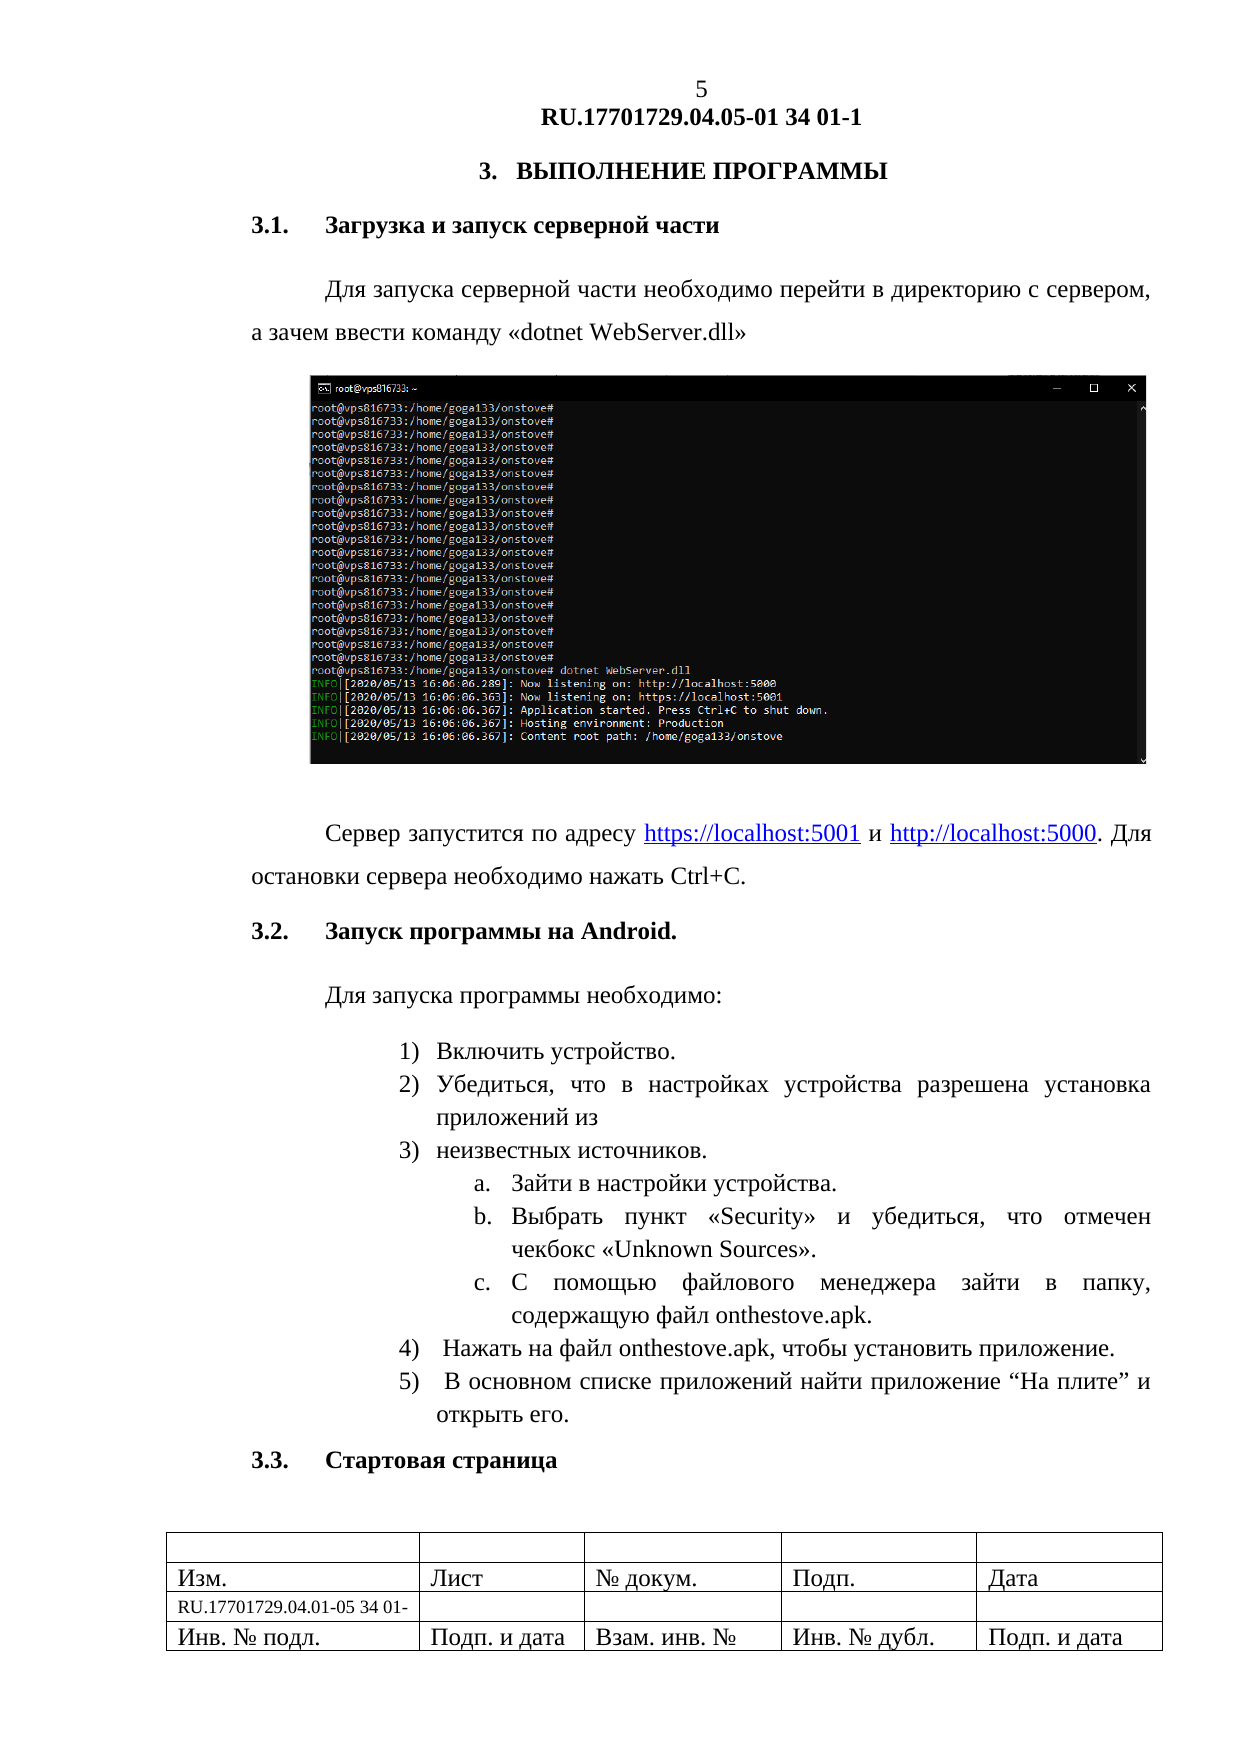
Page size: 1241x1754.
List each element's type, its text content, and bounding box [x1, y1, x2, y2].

subtitle Стартовая страница [251, 1445, 1152, 1473]
picture [309, 375, 1147, 764]
text Нажать на файл onthestove.apk, чтобы установить приложение. [398, 1333, 1152, 1362]
text Для запуска программы необходимо: [251, 980, 1152, 1009]
text неизвестных источников. [398, 1135, 1152, 1164]
subtitle Загрузка и запуск серверной части [251, 210, 1152, 239]
text В основном списке приложений найти приложение “На плите” и открыть его. [398, 1366, 1152, 1428]
list С помощью файлового менеджера зайти в папку, содержащую файл onthestove.apk. [473, 1267, 1152, 1329]
text Сервер запустится по адресу https://localhost:5001 и http://localhost:5000. Для остановки сервера необходимо нажать Ctrl+C. [251, 818, 1152, 889]
subtitle Запуск программы на Android. [251, 916, 1152, 945]
subtitle ВЫПОЛНЕНИЕ ПРОГРАММЫ [215, 156, 1152, 185]
list Зайти в настройки устройства. [473, 1168, 1152, 1197]
text Убедиться, что в настройках устройства разрешена установка приложений из [398, 1069, 1152, 1131]
list Включить устройство. [398, 1036, 1152, 1065]
list Выбрать пункт «Security» и убедиться, что отмечен чекбокс «Unknown Sources». [473, 1201, 1152, 1263]
text Для запуска серверной части необходимо перейти в директорию с сервером, а зачем ввести команду «dotnet WebServer.dll» [251, 274, 1152, 346]
